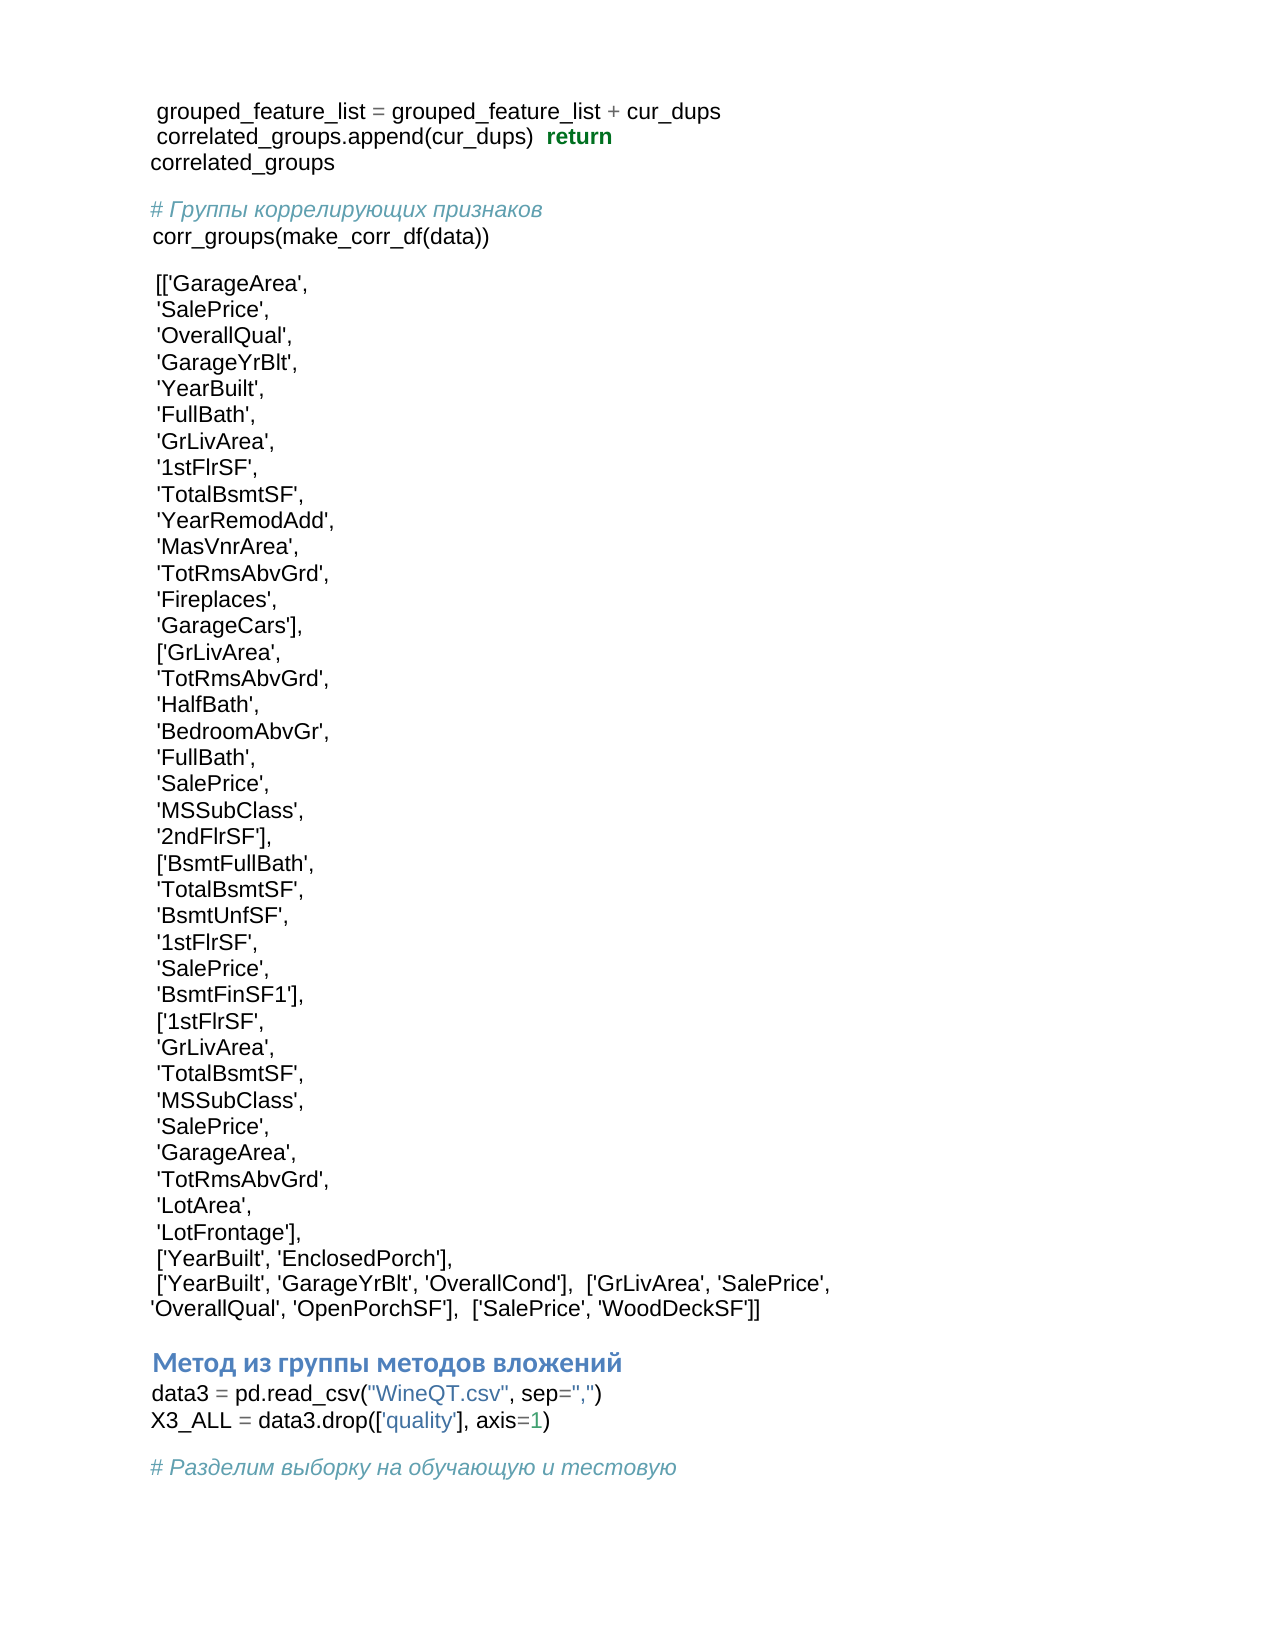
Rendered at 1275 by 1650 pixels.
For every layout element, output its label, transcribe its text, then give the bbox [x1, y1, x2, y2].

text '1stFlrSF', [150, 928, 1223, 955]
text 'FullBath', [150, 744, 1223, 770]
text 'TotalBsmtSF', [150, 876, 1223, 902]
text 'GrLivArea', [150, 1034, 1223, 1060]
text 'TotRmsAbvGrd', [150, 665, 1223, 691]
text 'MSSubClass', [150, 797, 1223, 823]
text '2ndFlrSF'], [150, 823, 1223, 849]
text 'SalePrice', [150, 955, 1223, 981]
text # Группы коррелирующих признаков [150, 196, 1223, 223]
text ['YearBuilt', 'GarageYrBlt', 'OverallCond'], ['GrLivArea', 'SalePrice', 'OverallQual', 'OpenPorchSF'], ['SalePrice', 'WoodDeckSF']] [150, 1271, 950, 1322]
text 'SalePrice', [150, 296, 1223, 322]
text 'SalePrice', [150, 770, 1223, 797]
text # Разделим выборку на обучающую и тестовую [150, 1454, 1223, 1480]
text Метод из группы методов вложений [152, 1344, 1223, 1379]
text 'BsmtFinSF1'], [150, 981, 1223, 1008]
text ['BsmtFullBath', [150, 849, 1223, 876]
text 'YearBuilt', [150, 375, 1223, 401]
text 'GrLivArea', [150, 428, 1223, 454]
text 'HalfBath', [150, 691, 1223, 718]
text 'GarageCars'], [150, 612, 1223, 639]
text 'GarageArea', [150, 1139, 1223, 1166]
text correlated_groups.append(cur_dups) return correlated_groups [150, 124, 785, 175]
text 'LotFrontage'], [150, 1218, 1223, 1245]
text 'Fireplaces', [150, 586, 1223, 612]
text 'MSSubClass', [150, 1087, 1223, 1113]
text 'LotArea', [150, 1192, 1223, 1218]
text 'TotRmsAbvGrd', [150, 1166, 1223, 1192]
text 'OverallQual', [150, 322, 1223, 349]
text corr_groups(make_corr_df(data)) [152, 223, 1223, 249]
text ['1stFlrSF', [150, 1008, 1223, 1034]
text 'SalePrice', [150, 1113, 1223, 1139]
text 'MasVnrArea', [150, 533, 1223, 559]
text 'TotRmsAbvGrd', [150, 559, 1223, 586]
text data3 = pd.read_csv("WineQT.csv", sep=",") [151, 1380, 1223, 1407]
text ['GrLivArea', [150, 639, 1223, 665]
text grouped_feature_list = grouped_feature_list + cur_dups [150, 98, 1223, 124]
text 'FullBath', [150, 401, 1223, 428]
text '1stFlrSF', [150, 454, 1223, 481]
text 'TotalBsmtSF', [150, 1060, 1223, 1087]
text 'TotalBsmtSF', [150, 481, 1223, 507]
text [['GarageArea', [155, 270, 1223, 296]
text ['YearBuilt', 'EnclosedPorch'], [150, 1245, 1223, 1271]
text 'GarageYrBlt', [150, 349, 1223, 375]
text 'BsmtUnfSF', [150, 902, 1223, 928]
text X3_ALL = data3.drop(['quality'], axis=1) [150, 1407, 1223, 1433]
text 'BedroomAbvGr', [150, 718, 1223, 744]
text 'YearRemodAdd', [150, 507, 1223, 533]
